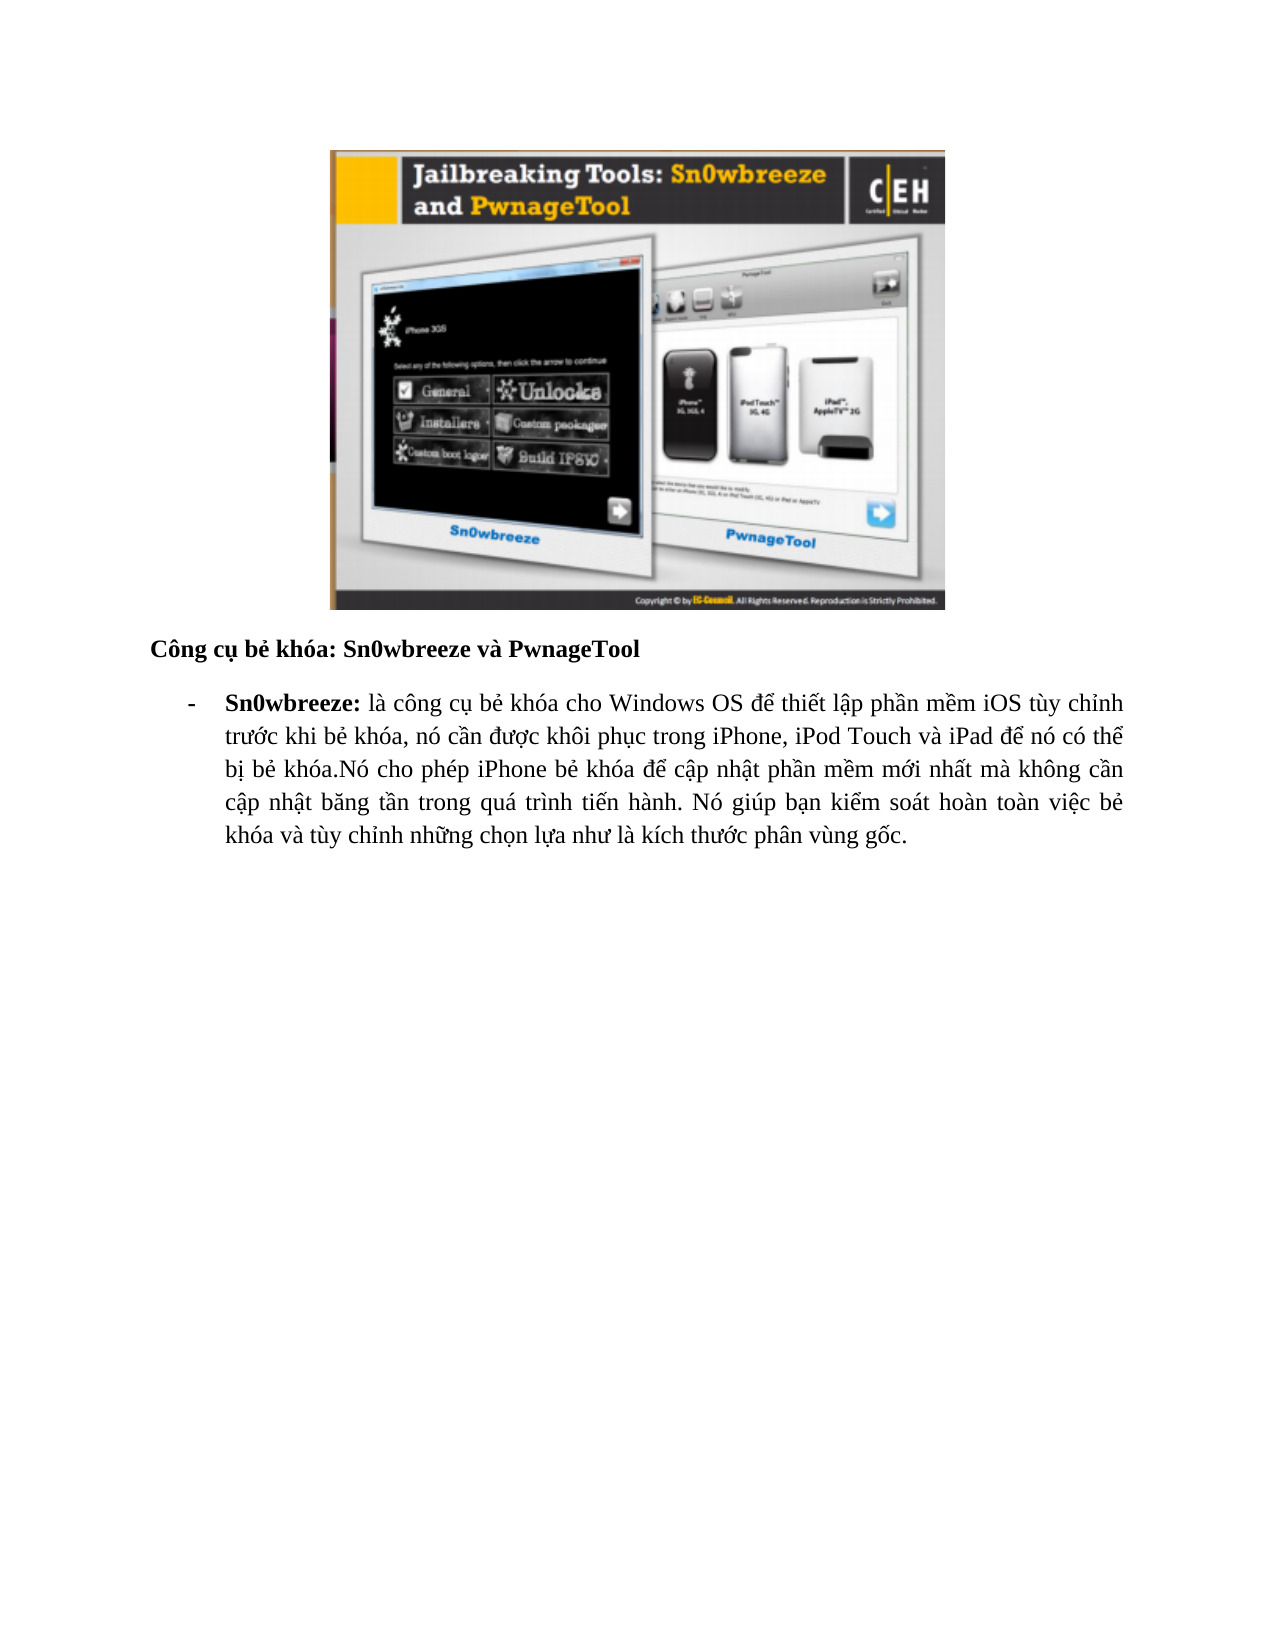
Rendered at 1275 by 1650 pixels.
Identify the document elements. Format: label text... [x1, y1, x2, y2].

picture [329, 150, 946, 610]
text Công cụ bẻ khóa: Sn0wbreeze và PwnageTool [150, 634, 1125, 663]
list Sn0wbreeze: là công cụ bẻ khóa cho Windows OS để thiết lập phần mềm iOS tùy chỉnh trước khi bẻ khóa, nó cần được khôi phục trong iPhone, iPod Touch và iPad để nó có thể bị bẻ khóa.Nó cho phép iPhone bẻ khóa để cập nhật phần mềm mới nhất mà không cần cập nhật băng tần trong quá trình tiến hành. Nó giúp bạn kiểm soát hoàn toàn việc bẻ khóa và tùy chỉnh những chọn lựa như là kích thước phân vùng gốc. [187, 688, 1125, 849]
